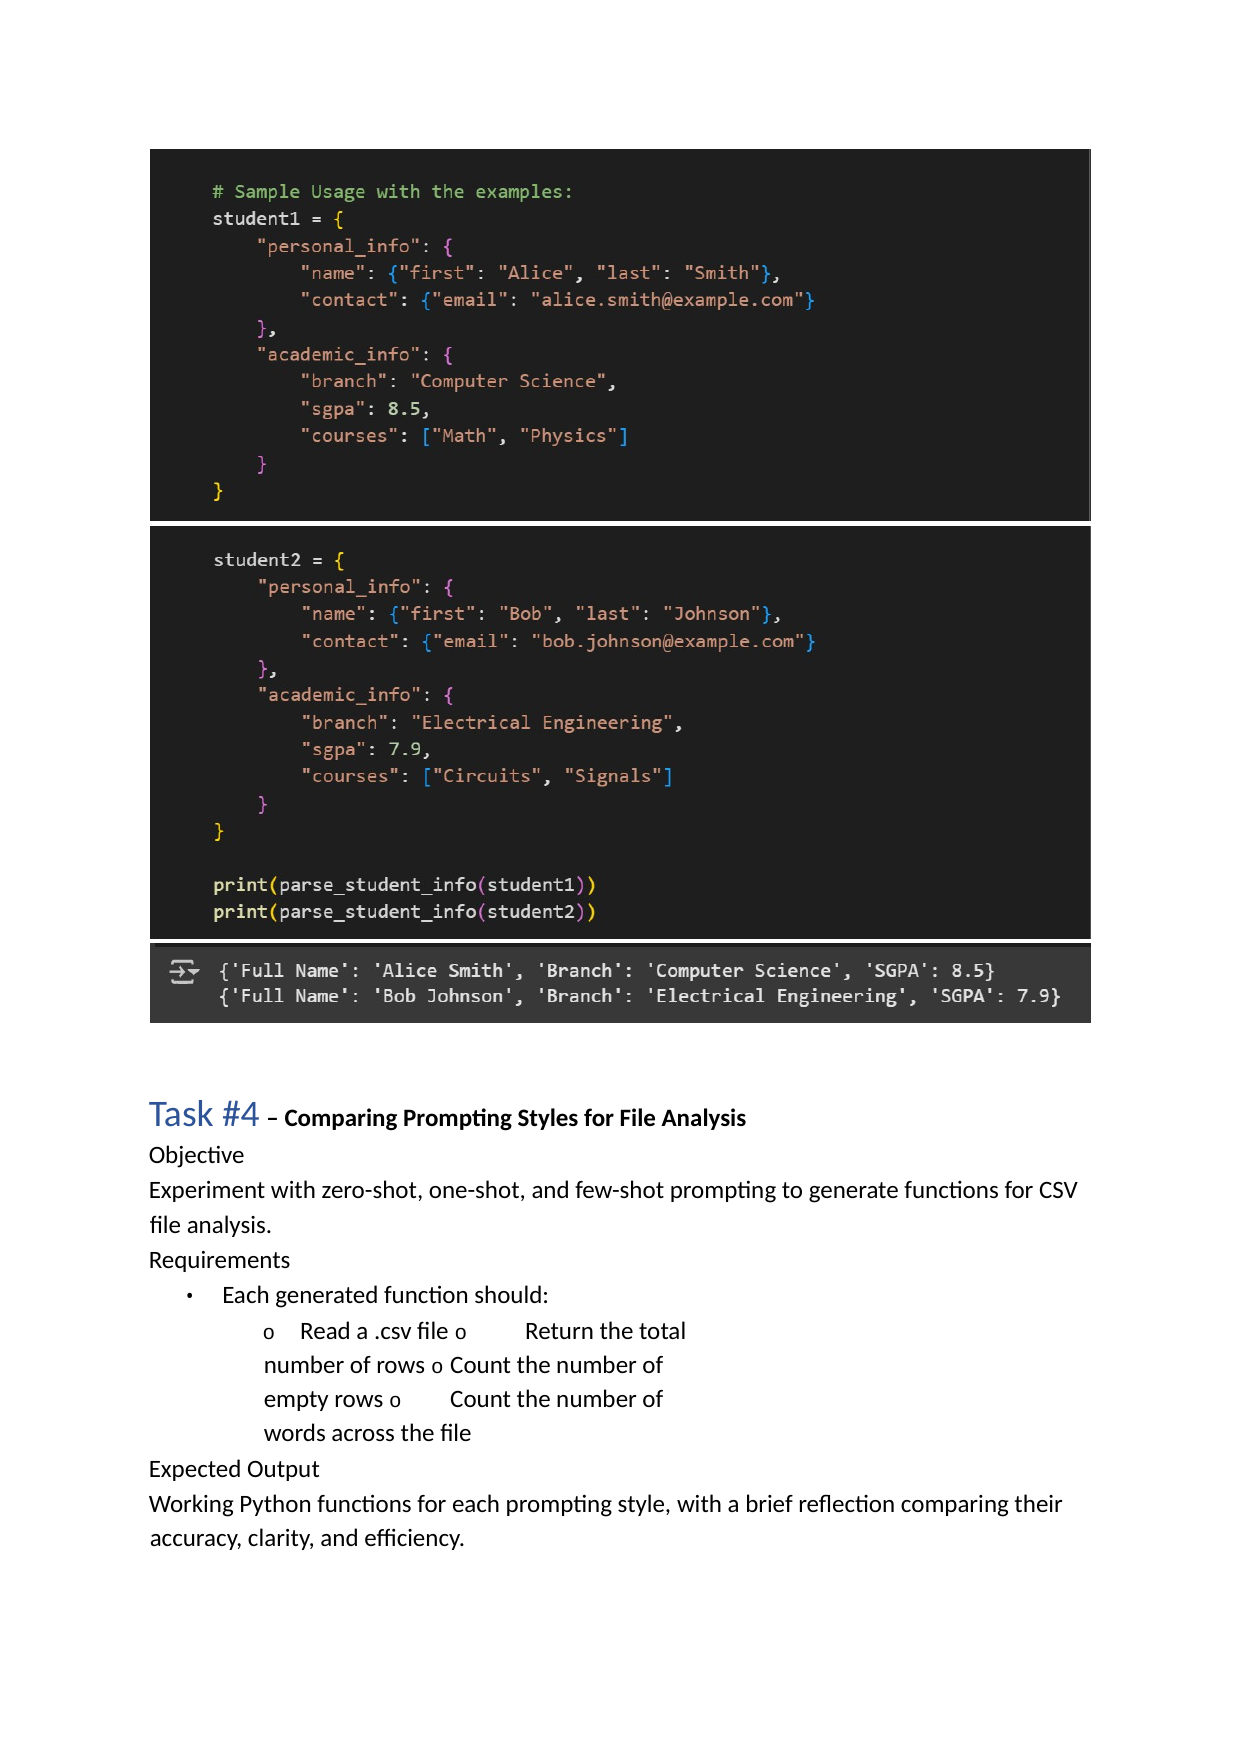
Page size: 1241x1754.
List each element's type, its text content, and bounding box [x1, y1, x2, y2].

text Expected Output [148, 1453, 1098, 1483]
text Working Python functions for each prompting style, with a brief reflection comparing their accuracy, clarity, and efficiency. [148, 1488, 1098, 1553]
text • Each generated function should: [150, 1279, 1098, 1310]
text o Read a .csv file o Return the total number of rows o Count the number of empty rows o Count the number of words across the file [262, 1315, 727, 1448]
text Requirements [148, 1244, 1098, 1275]
picture [150, 943, 1091, 1023]
picture [150, 526, 1091, 939]
subtitle Task #4 – Comparing Prompting Styles for File Analysis [148, 1090, 1098, 1136]
picture [150, 149, 1091, 521]
text Objective [148, 1139, 1098, 1170]
text Experiment with zero-shot, one-shot, and few-shot prompting to generate functions for CSV file analysis. [148, 1174, 1098, 1239]
